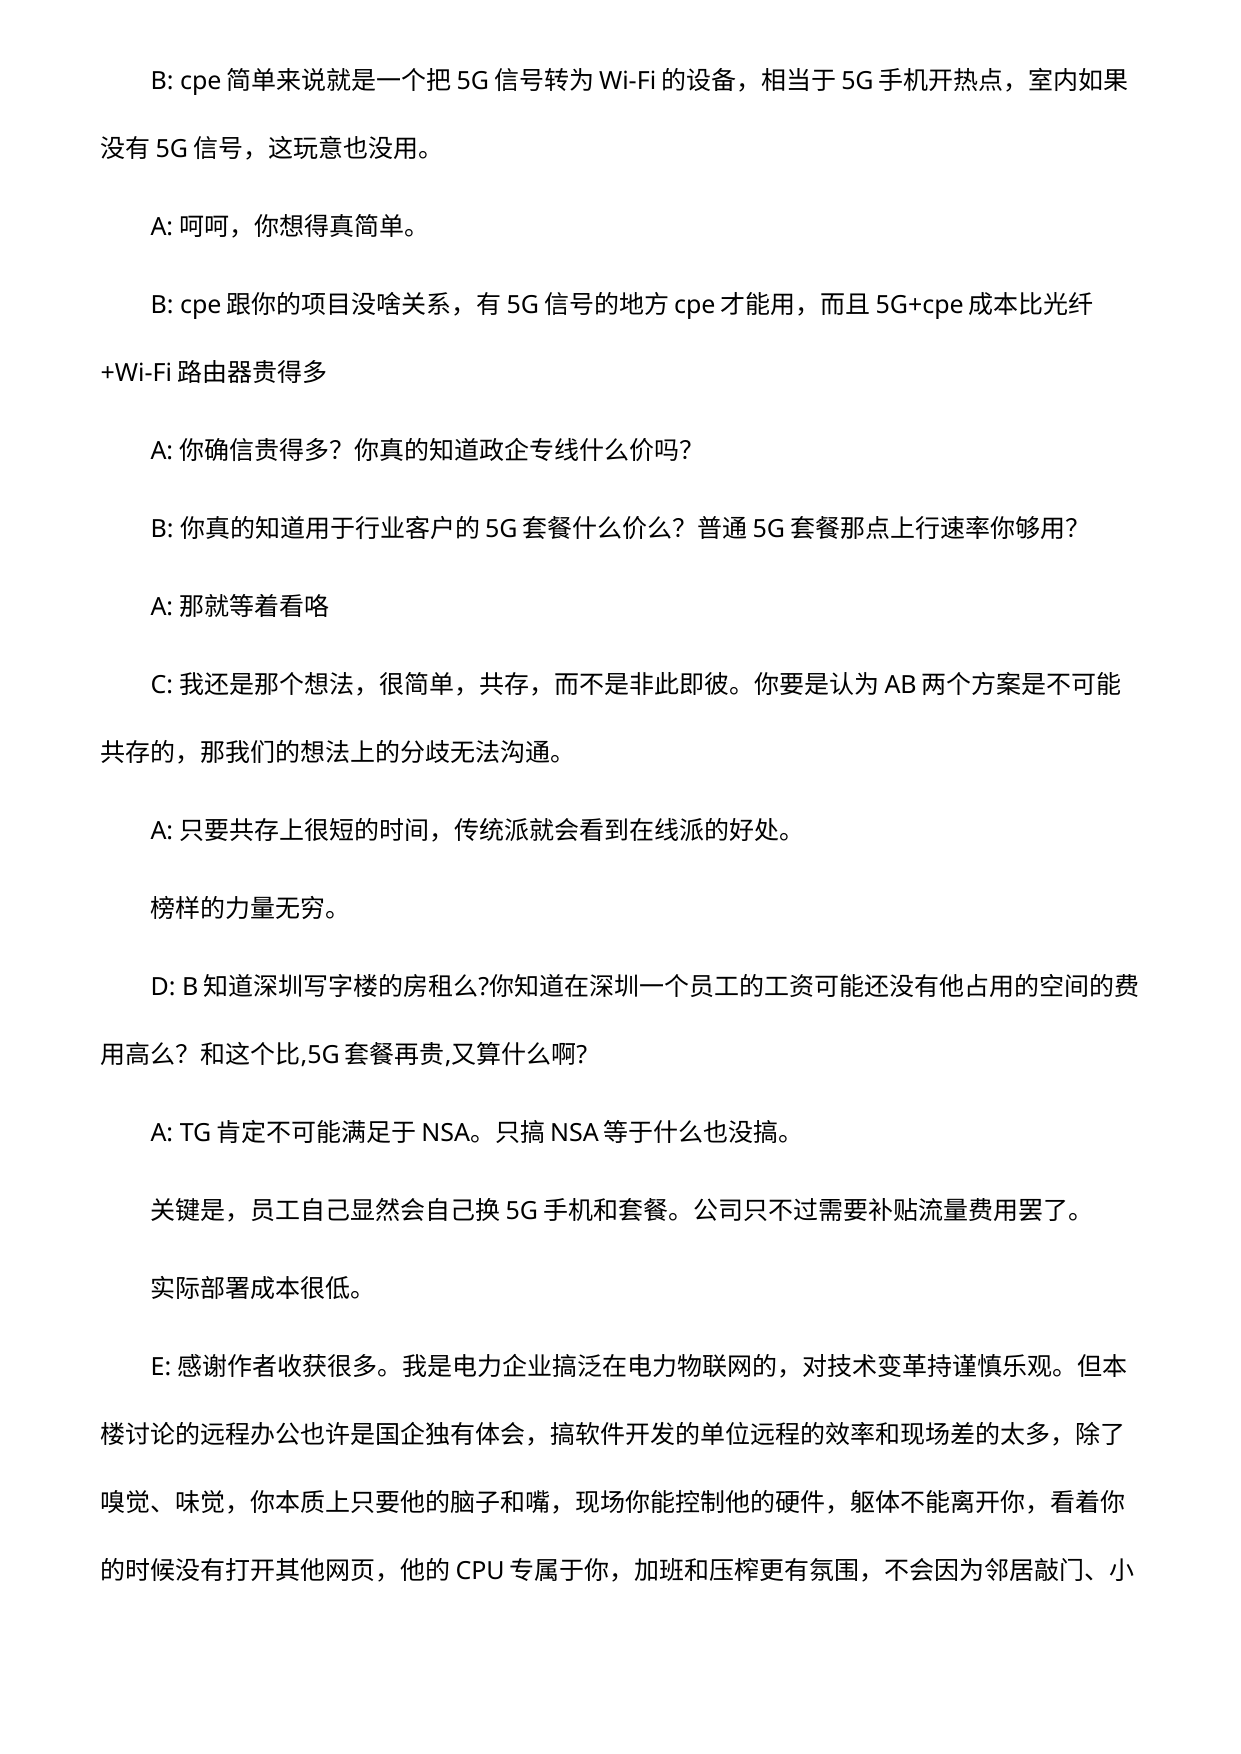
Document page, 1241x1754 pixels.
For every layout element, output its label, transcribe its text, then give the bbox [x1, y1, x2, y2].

text 关键是，员工自己显然会自己换5G手机和套餐。公司只不过需要补贴流量费用罢了。 [100, 1175, 1140, 1243]
text A: 呵呵，你想得真简单。 [100, 191, 1140, 259]
text 实际部署成本很低。 [100, 1253, 1140, 1321]
text A: 那就等着看咯 [100, 571, 1140, 639]
text A: TG肯定不可能满足于NSA。只搞NSA等于什么也没搞。 [100, 1097, 1140, 1165]
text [100, 1331, 1140, 1603]
text D: B知道深圳写字楼的房租么?你知道在深圳一个员工的工资可能还没有他占用的空间的费用高么？和这个比,5G套餐再贵,又算什么啊? [100, 951, 1140, 1087]
text B: cpe简单来说就是一个把5G信号转为Wi-Fi的设备，相当于5G手机开热点，室内如果没有5G信号，这玩意也没用。 [100, 45, 1140, 181]
text A: 只要共存上很短的时间，传统派就会看到在线派的好处。 [100, 795, 1140, 863]
text C: 我还是那个想法，很简单，共存，而不是非此即彼。你要是认为AB两个方案是不可能共存的，那我们的想法上的分歧无法沟通。 [100, 649, 1140, 785]
text 榜样的力量无穷。 [100, 873, 1140, 941]
text B: cpe跟你的项目没啥关系，有5G信号的地方cpe才能用，而且5G+cpe成本比光纤+Wi-Fi路由器贵得多 [100, 269, 1140, 405]
text A: 你确信贵得多？你真的知道政企专线什么价吗？ [100, 415, 1140, 483]
text B: 你真的知道用于行业客户的5G套餐什么价么？普通5G套餐那点上行速率你够用？ [100, 493, 1140, 561]
